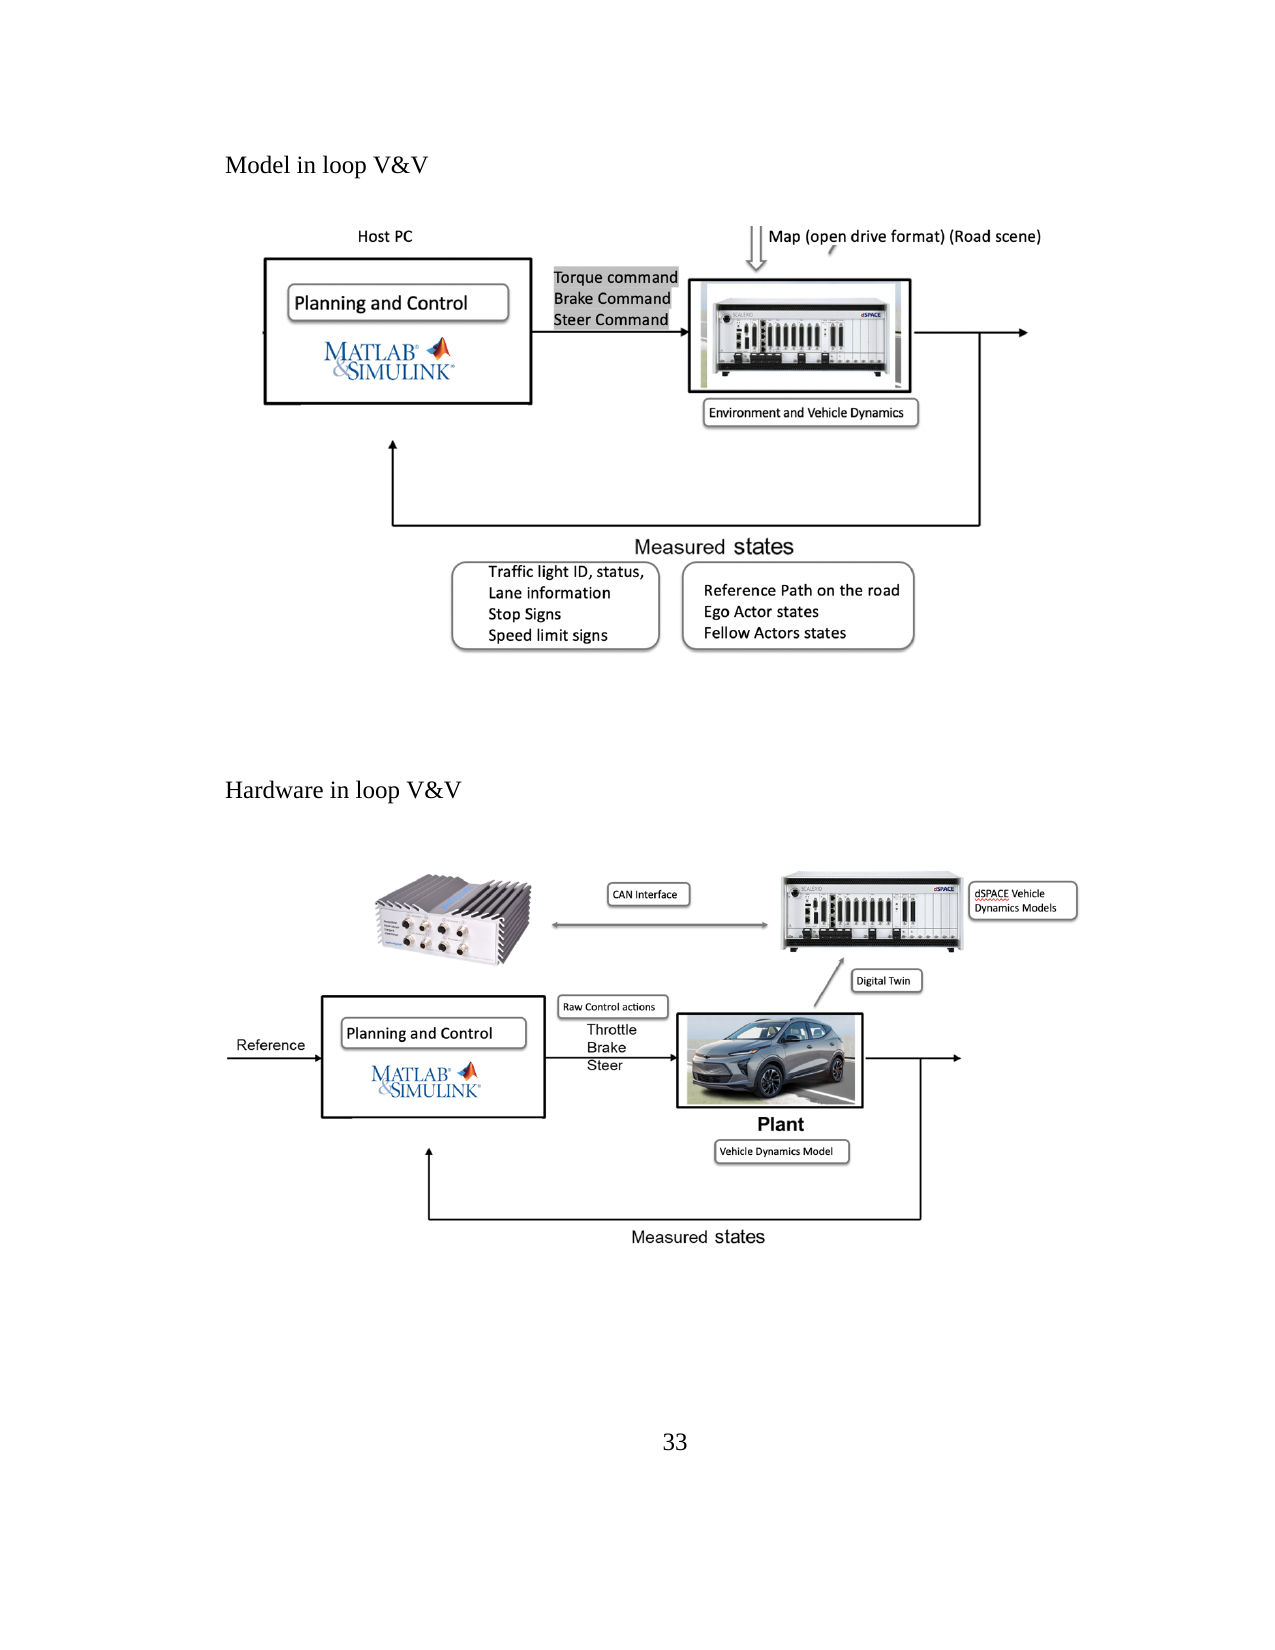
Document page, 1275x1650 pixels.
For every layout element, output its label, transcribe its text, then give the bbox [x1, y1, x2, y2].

picture [215, 852, 1095, 1261]
subtitle Hardware in loop V&V [225, 776, 1125, 804]
subtitle Model in loop V&V [225, 150, 1125, 179]
picture [262, 226, 1067, 665]
